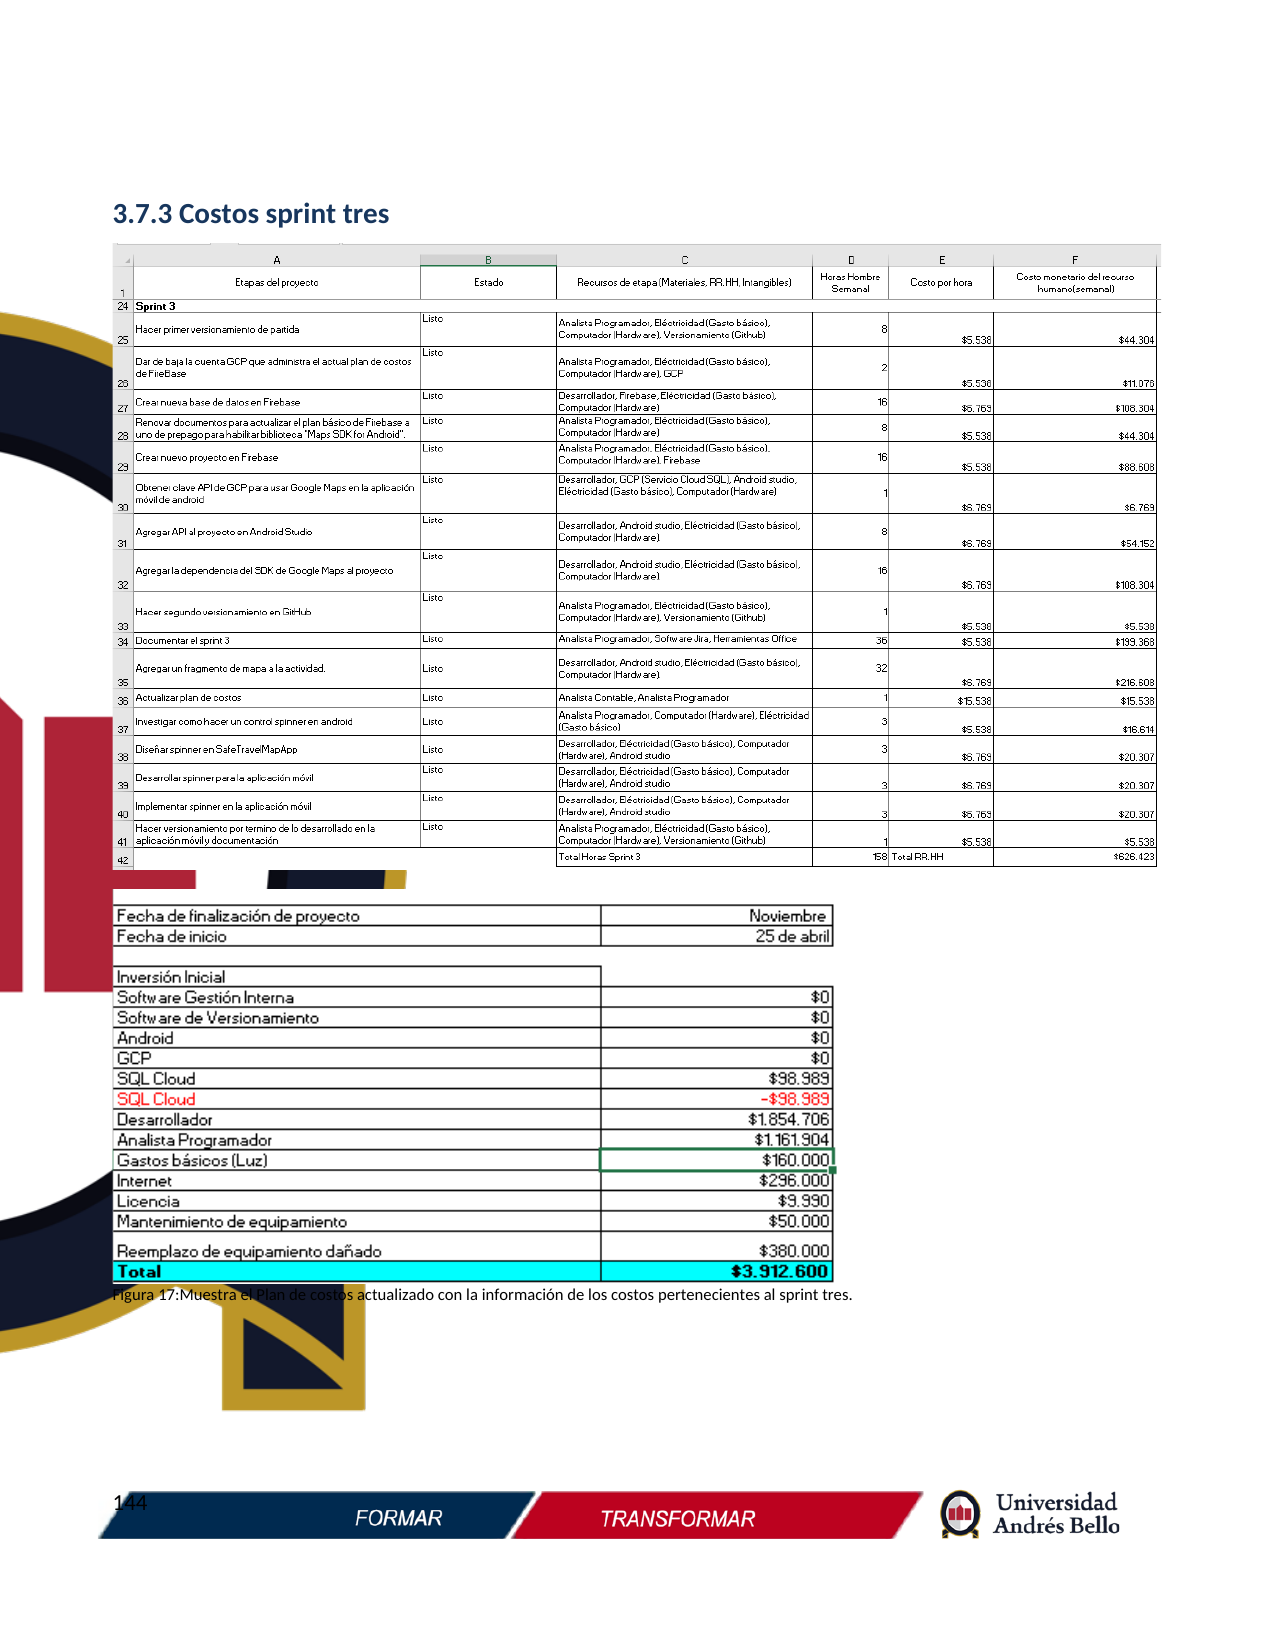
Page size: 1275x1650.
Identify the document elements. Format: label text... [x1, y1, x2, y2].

picture [0, 243, 1162, 1423]
text Figura 17:Muestra el Plan de costos actualizado con la información de los costos pertenecientes al sprint tres. [112, 1284, 1162, 1304]
subtitle 3.7.3 Costos sprint tres [112, 195, 1162, 231]
picture [97, 1489, 1120, 1539]
